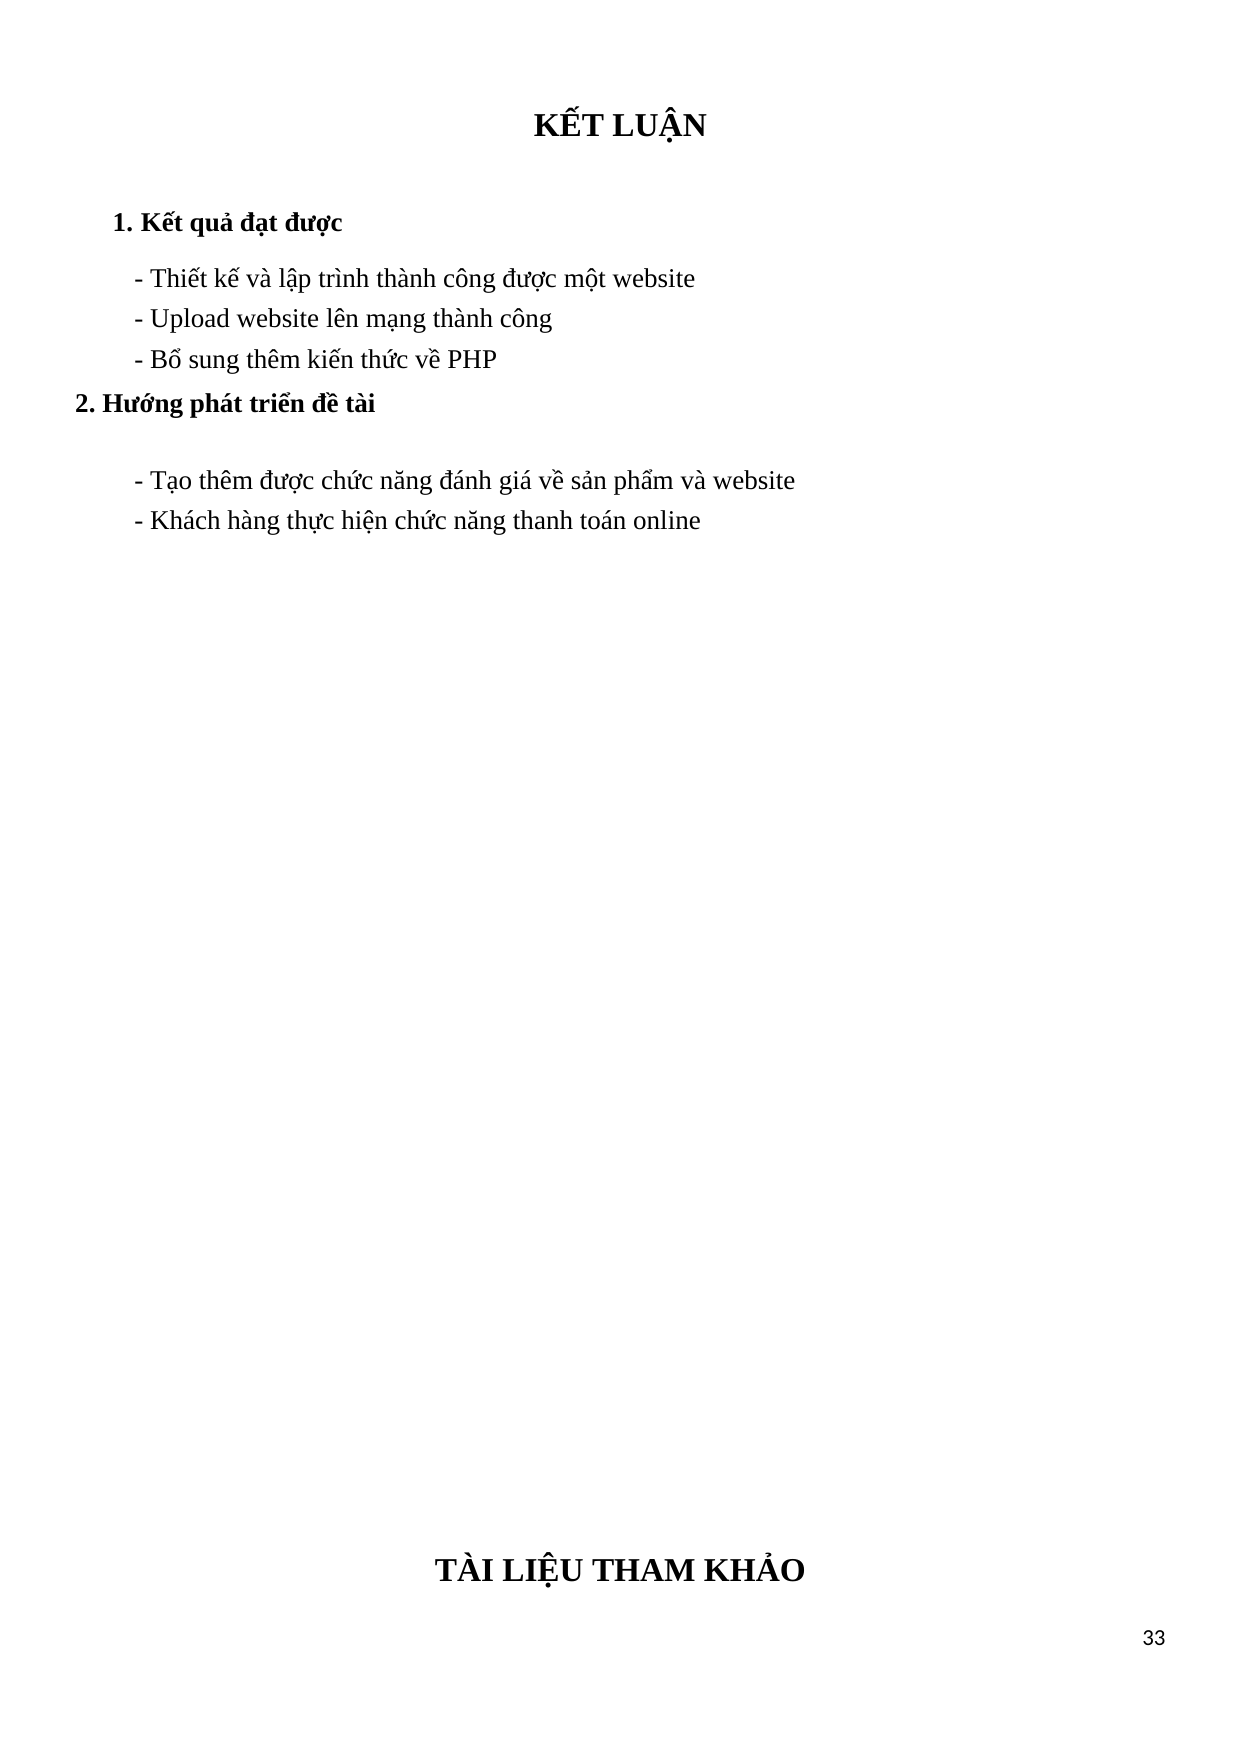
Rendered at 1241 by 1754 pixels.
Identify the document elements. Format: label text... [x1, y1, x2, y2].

list Kết quả đạt được [112, 206, 1165, 237]
subtitle KẾT LUẬN [75, 105, 1165, 143]
text - Khách hàng thực hiện chức năng thanh toán online [75, 504, 1165, 535]
text - Thiết kế và lập trình thành công được một website [75, 262, 1165, 293]
text - Upload website lên mạng thành công [75, 303, 1165, 334]
subtitle 2. Hướng phát triển đề tài [75, 388, 1165, 419]
subtitle TÀI LIỆU THAM KHẢO [75, 1551, 1165, 1589]
text - Bổ sung thêm kiến thức về PHP [75, 343, 1165, 374]
text - Tạo thêm được chức năng đánh giá về sản phẩm và website [75, 464, 1165, 495]
